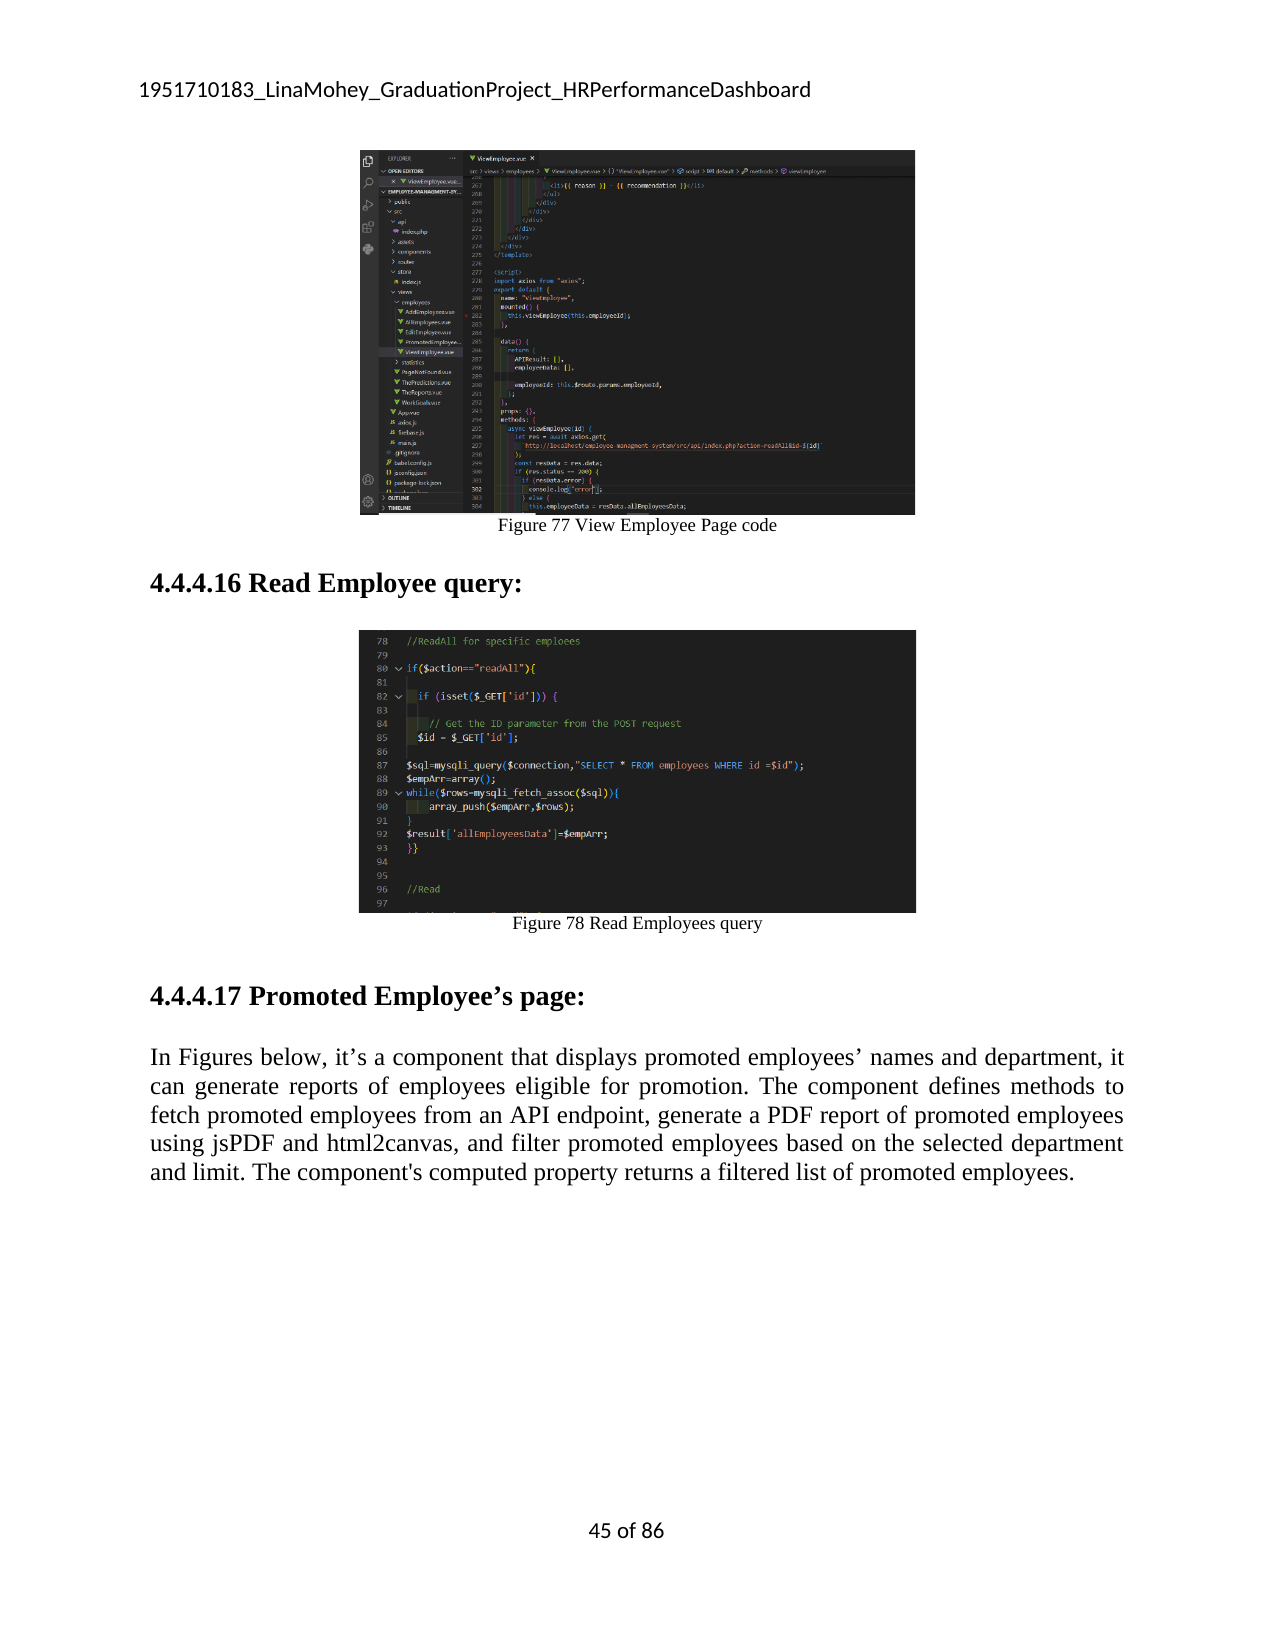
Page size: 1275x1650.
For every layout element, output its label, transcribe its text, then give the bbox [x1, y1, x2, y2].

picture [358, 630, 917, 913]
text Figure 78 Read Employees query [150, 912, 1125, 934]
text Figure 77 View Employee Page code [150, 514, 1125, 536]
picture [360, 150, 916, 515]
subtitle 4.4.4.16 Read Employee query: [150, 566, 1125, 599]
text In Figures below, it’s a component that displays promoted employees’ names and department, it can generate reports of employees eligible for promotion. The component defines methods to fetch promoted employees from an API endpoint, generate a PDF report of promoted employees using jsPDF and html2canvas, and filter promoted employees based on the selected department and limit. The component's computed property returns a filtered list of promoted employees. [150, 1042, 1125, 1186]
subtitle 4.4.4.17 Promoted Employee’s page: [150, 979, 1125, 1011]
